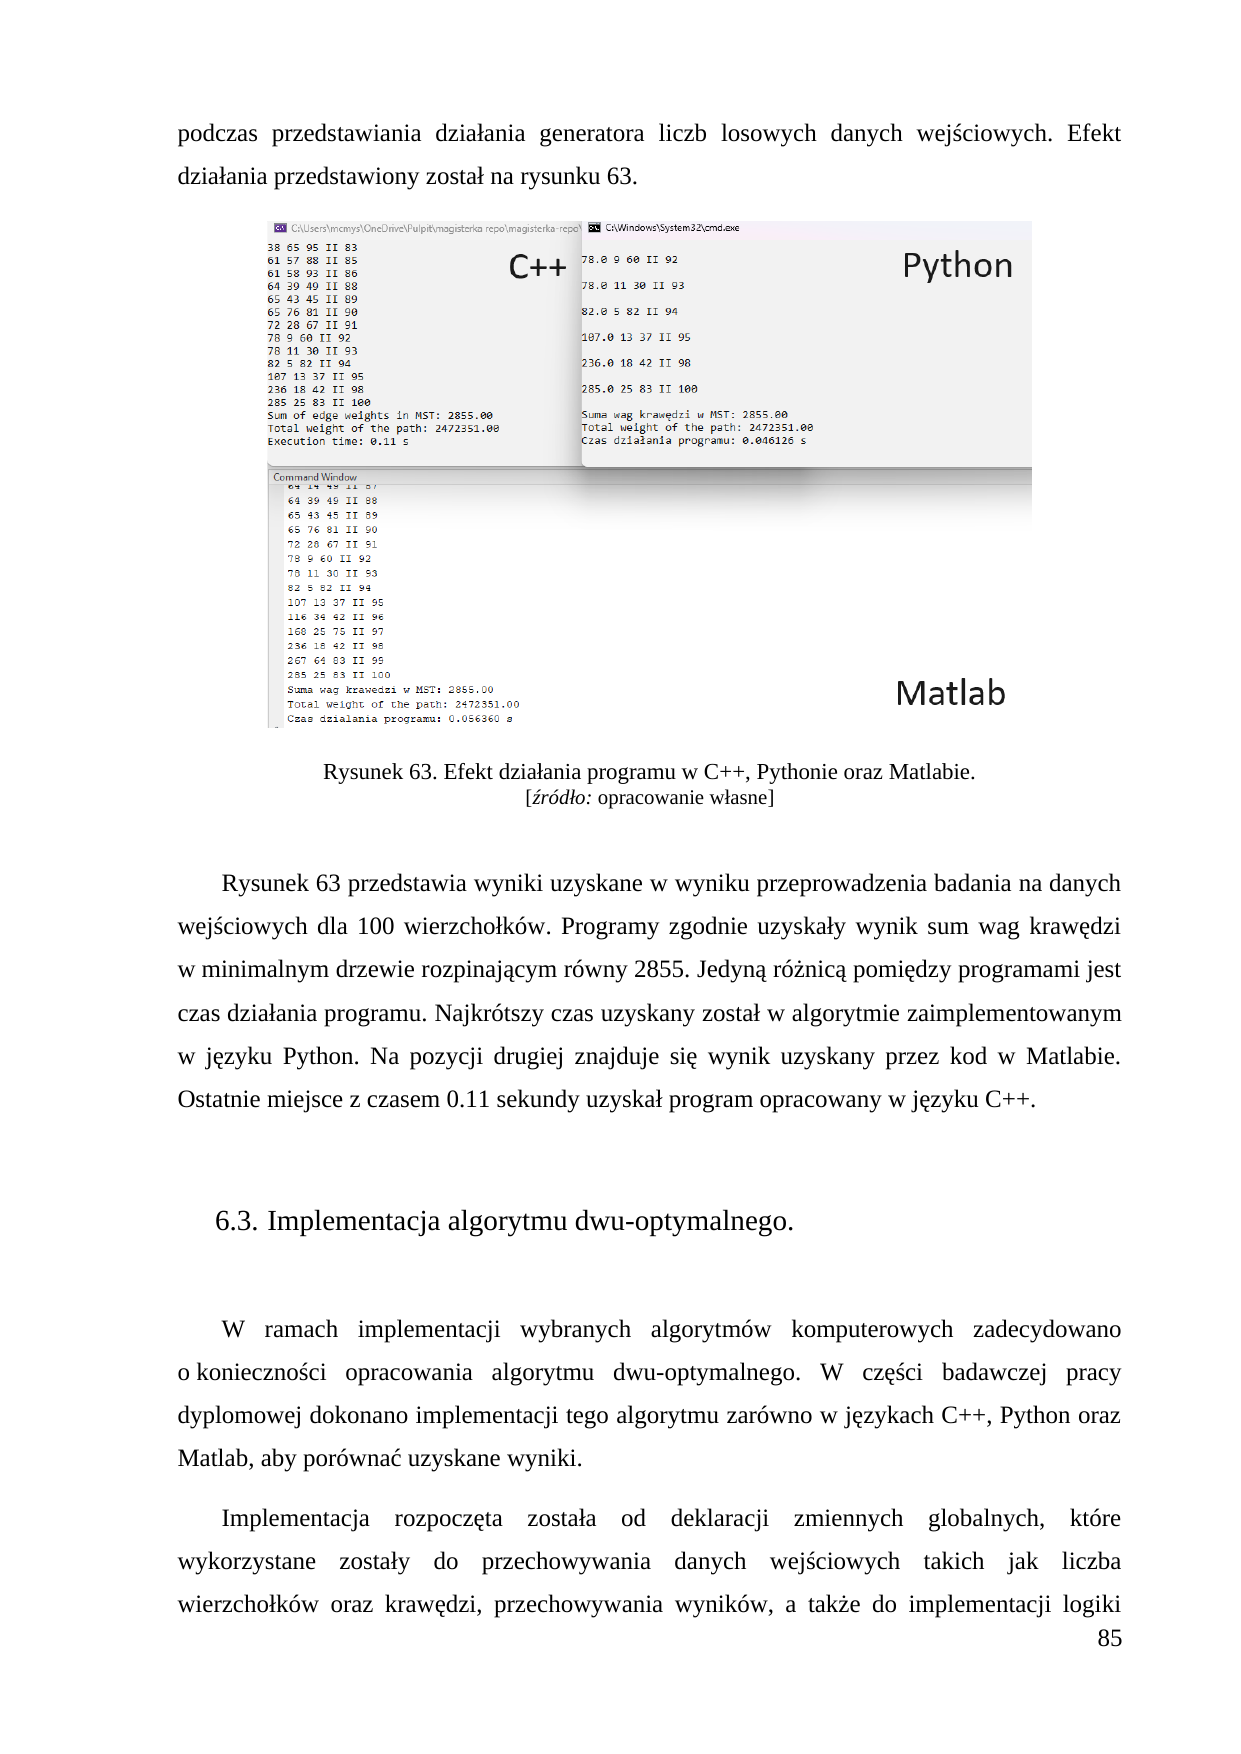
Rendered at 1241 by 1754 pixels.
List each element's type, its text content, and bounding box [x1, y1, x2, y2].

subtitle Implementacja algorytmu dwu-optymalnego. [215, 1203, 1122, 1237]
text [źródło: opracowanie własne] [177, 784, 1122, 809]
text Rysunek 63 przedstawia wyniki uzyskane w wyniku przeprowadzenia badania na danych wejściowych dla 100 wierzchołków. Programy zgodnie uzyskały wynik sum wag krawędzi w minimalnym drzewie rozpinającym równy 2855. Jedyną różnicą pomiędzy programami jest czas działania programu. Najkrótszy czas uzyskany został w algorytmie zaimplementowanym w języku Python. Na pozycji drugiej znajduje się wynik uzyskany przez kod w Matlabie. Ostatnie miejsce z czasem 0.11 sekundy uzyskał program opracowany w języku C++. [177, 868, 1122, 1113]
picture [267, 221, 1032, 728]
text Rysunek 63. Efekt działania programu w C++, Pythonie oraz Matlabie. [177, 758, 1122, 784]
text W ramach implementacji wybranych algorytmów komputerowych zadecydowano o konieczności opracowania algorytmu dwu-optymalnego. W części badawczej pracy dyplomowej dokonano implementacji tego algorytmu zarówno w językach C++, Python oraz Matlab, aby porównać uzyskane wyniki. [177, 1314, 1122, 1472]
